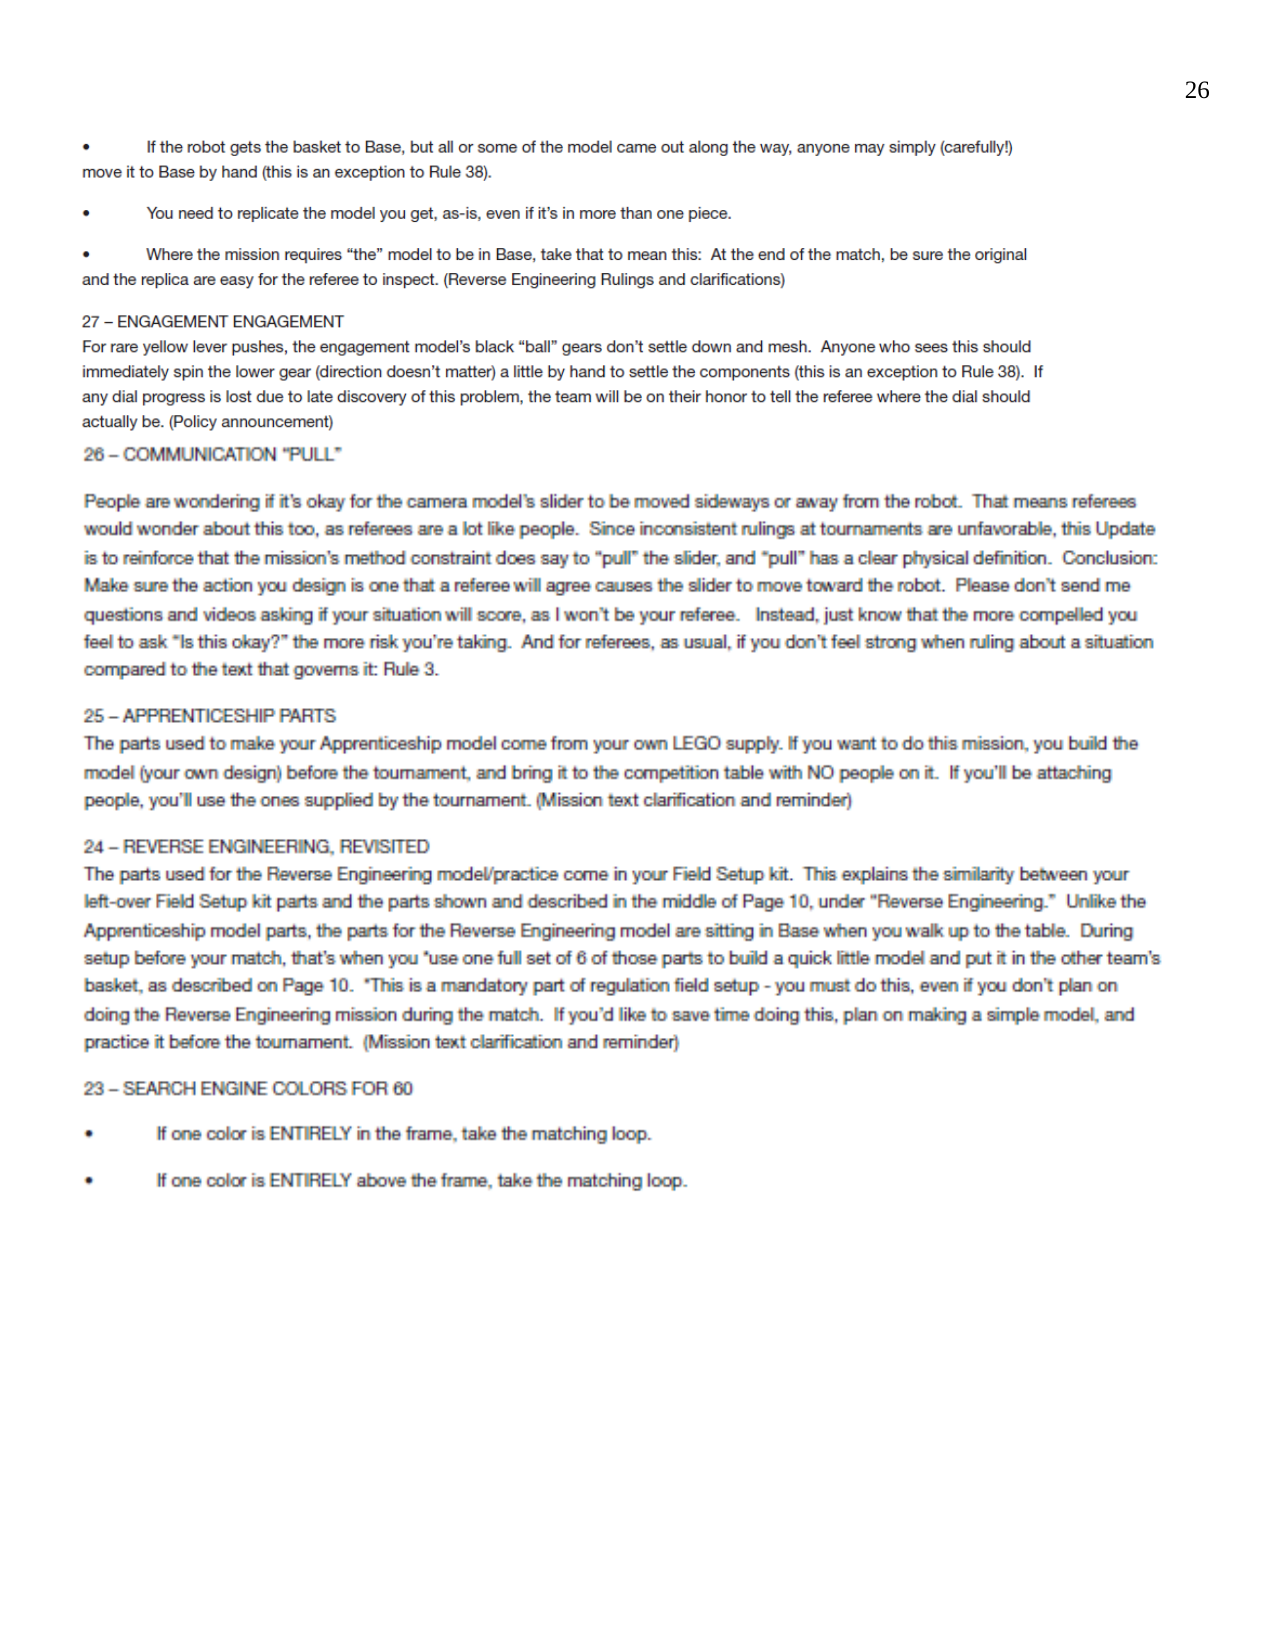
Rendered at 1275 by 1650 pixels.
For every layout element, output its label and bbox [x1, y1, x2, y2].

picture [75, 132, 1185, 1277]
